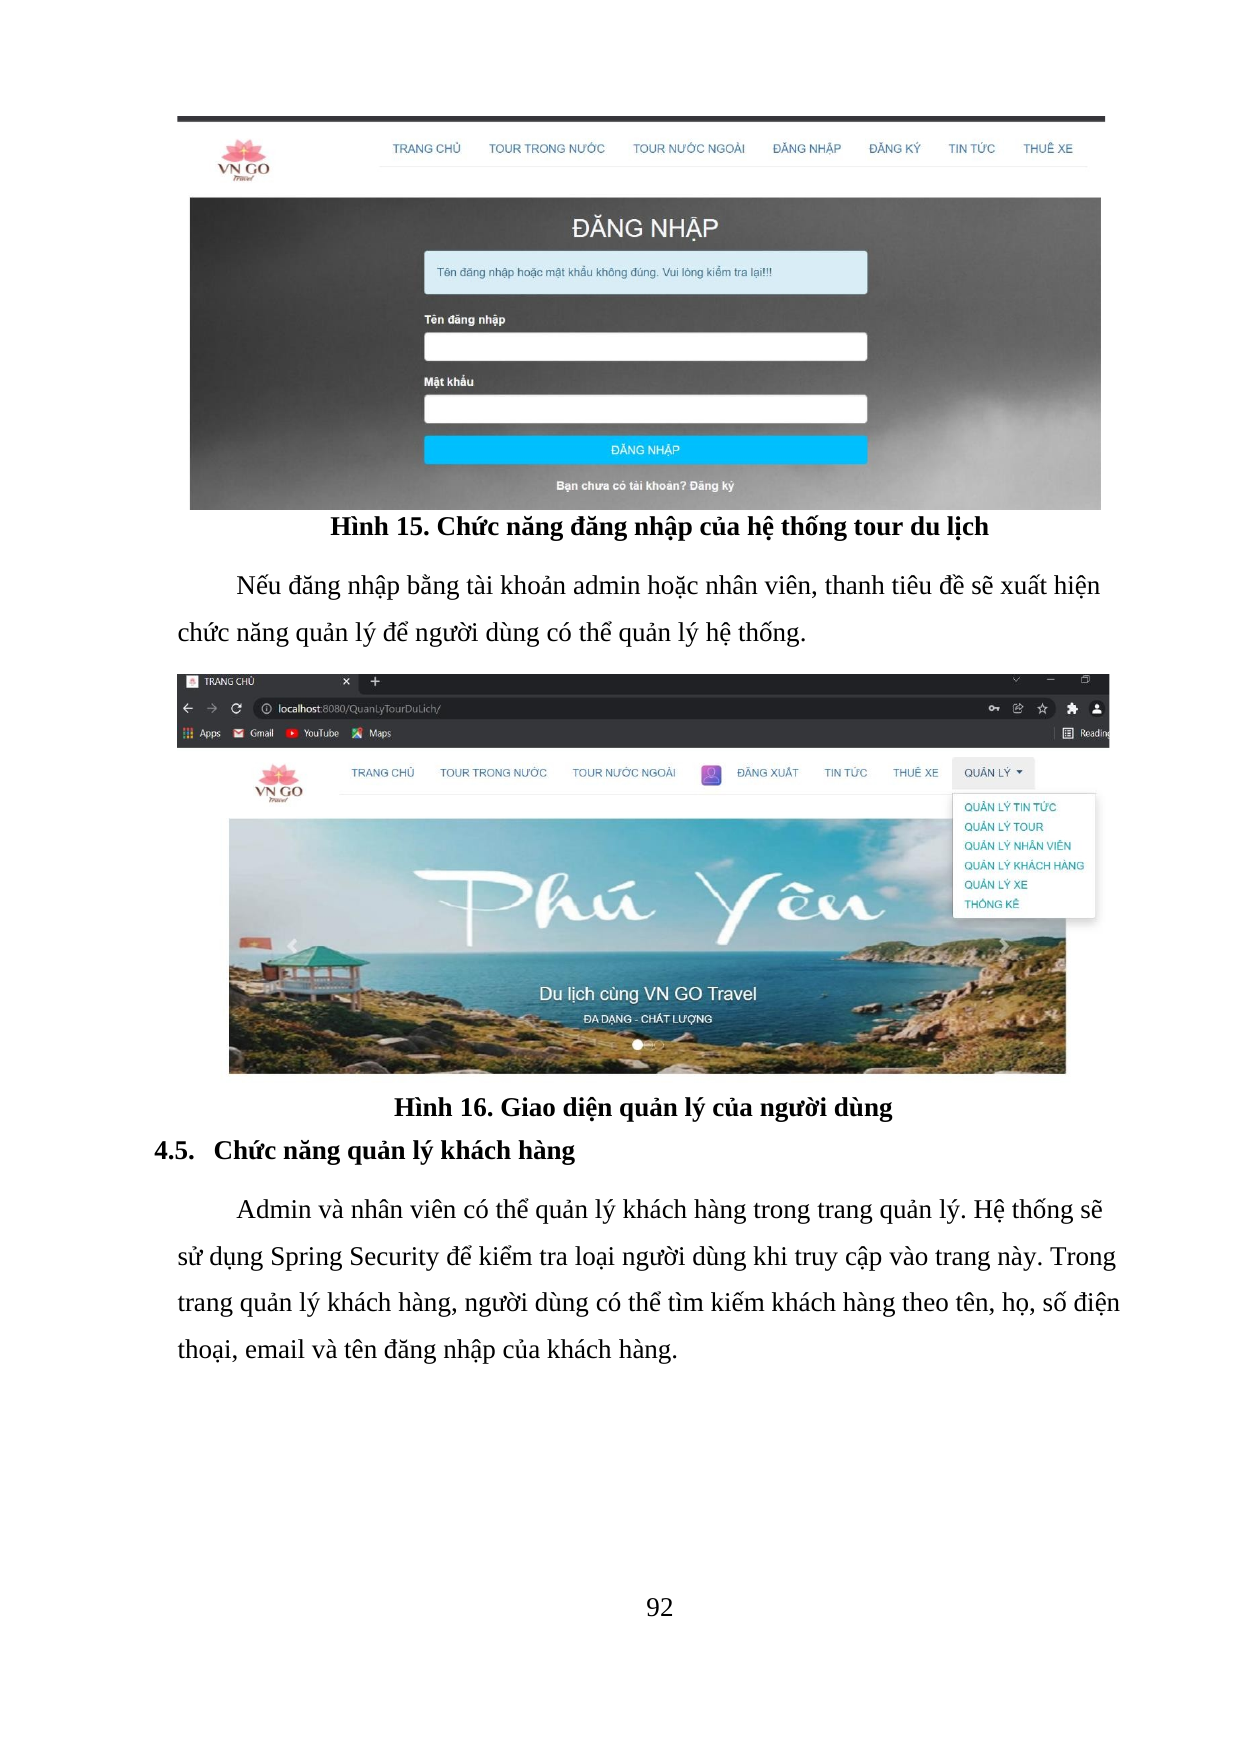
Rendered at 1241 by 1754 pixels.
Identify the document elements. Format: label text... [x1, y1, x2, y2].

text Admin và nhân viên có thể quản lý khách hàng trong trang quản lý. Hệ thống sẽ sử dụng Spring Security để kiểm tra loại người dùng khi truy cập vào trang này. Trong trang quản lý khách hàng, người dùng có thể tìm kiếm khách hàng theo tên, họ, số điện thoại, email và tên đăng nhập của khách hàng. [177, 1193, 1123, 1364]
picture [177, 116, 1106, 510]
text Nếu đăng nhập bằng tài khoản admin hoặc nhân viên, thanh tiêu đề sẽ xuất hiện chức năng quản lý để người dùng có thể quản lý hệ thống. [177, 569, 1103, 647]
picture [177, 674, 1110, 1083]
text Hình 15. Chức năng đăng nhập của hệ thống tour du lịch [154, 510, 1165, 541]
